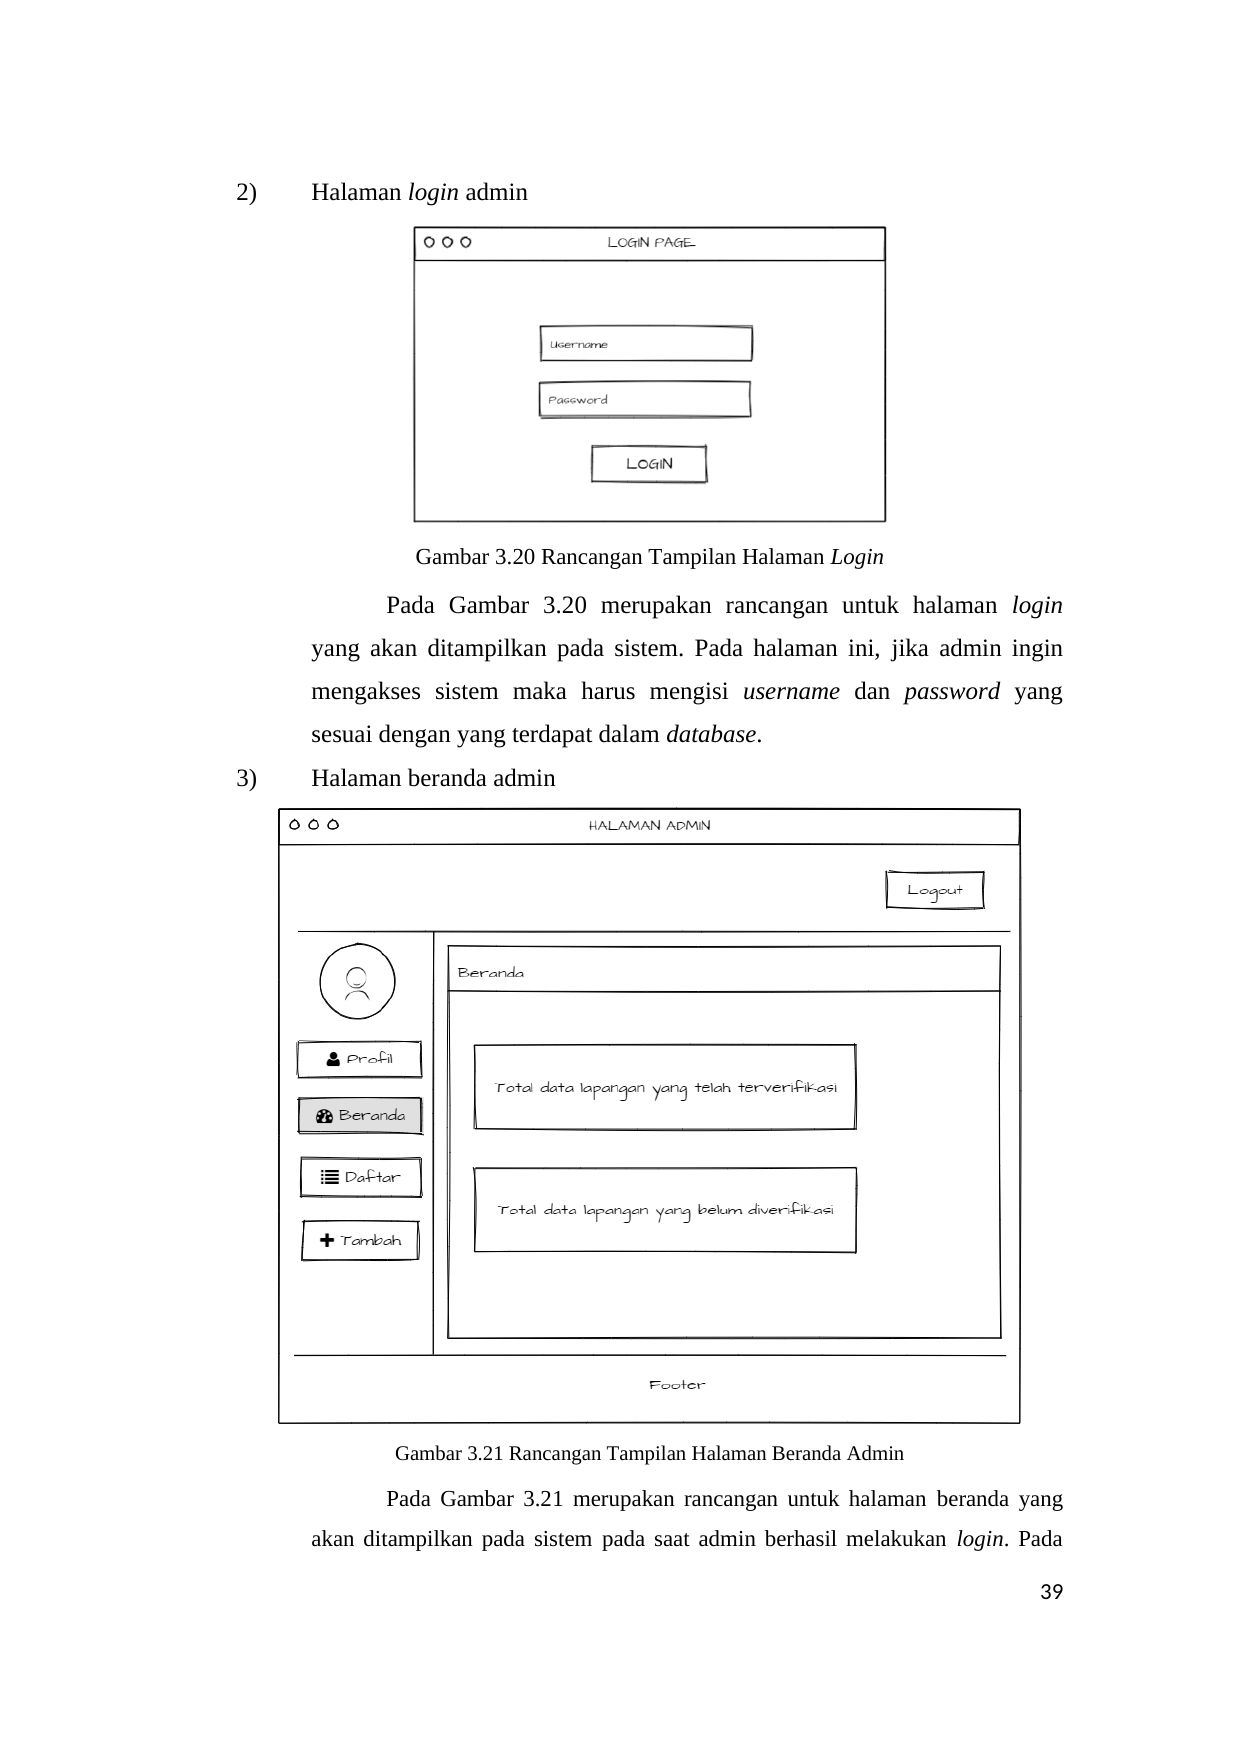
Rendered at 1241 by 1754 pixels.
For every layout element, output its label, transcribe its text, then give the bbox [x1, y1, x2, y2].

picture [405, 220, 895, 529]
list Halaman beranda admin [236, 763, 1063, 791]
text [311, 1485, 1063, 1551]
text Pada Gambar 3.20 merupakan rancangan untuk halaman login yang akan ditampilkan pada sistem. Pada halaman ini, jika admin ingin mengakses sistem maka harus mengisi username dan password yang sesuai dengan yang terdapat dalam database. [311, 590, 1063, 748]
list Halaman login admin [236, 177, 1063, 206]
text Gambar 3.21 Rancangan Tampilan Halaman Beranda Admin [236, 1440, 1063, 1464]
picture [275, 805, 1024, 1427]
text Gambar 3.20 Rancangan Tampilan Halaman Login [236, 543, 1063, 569]
